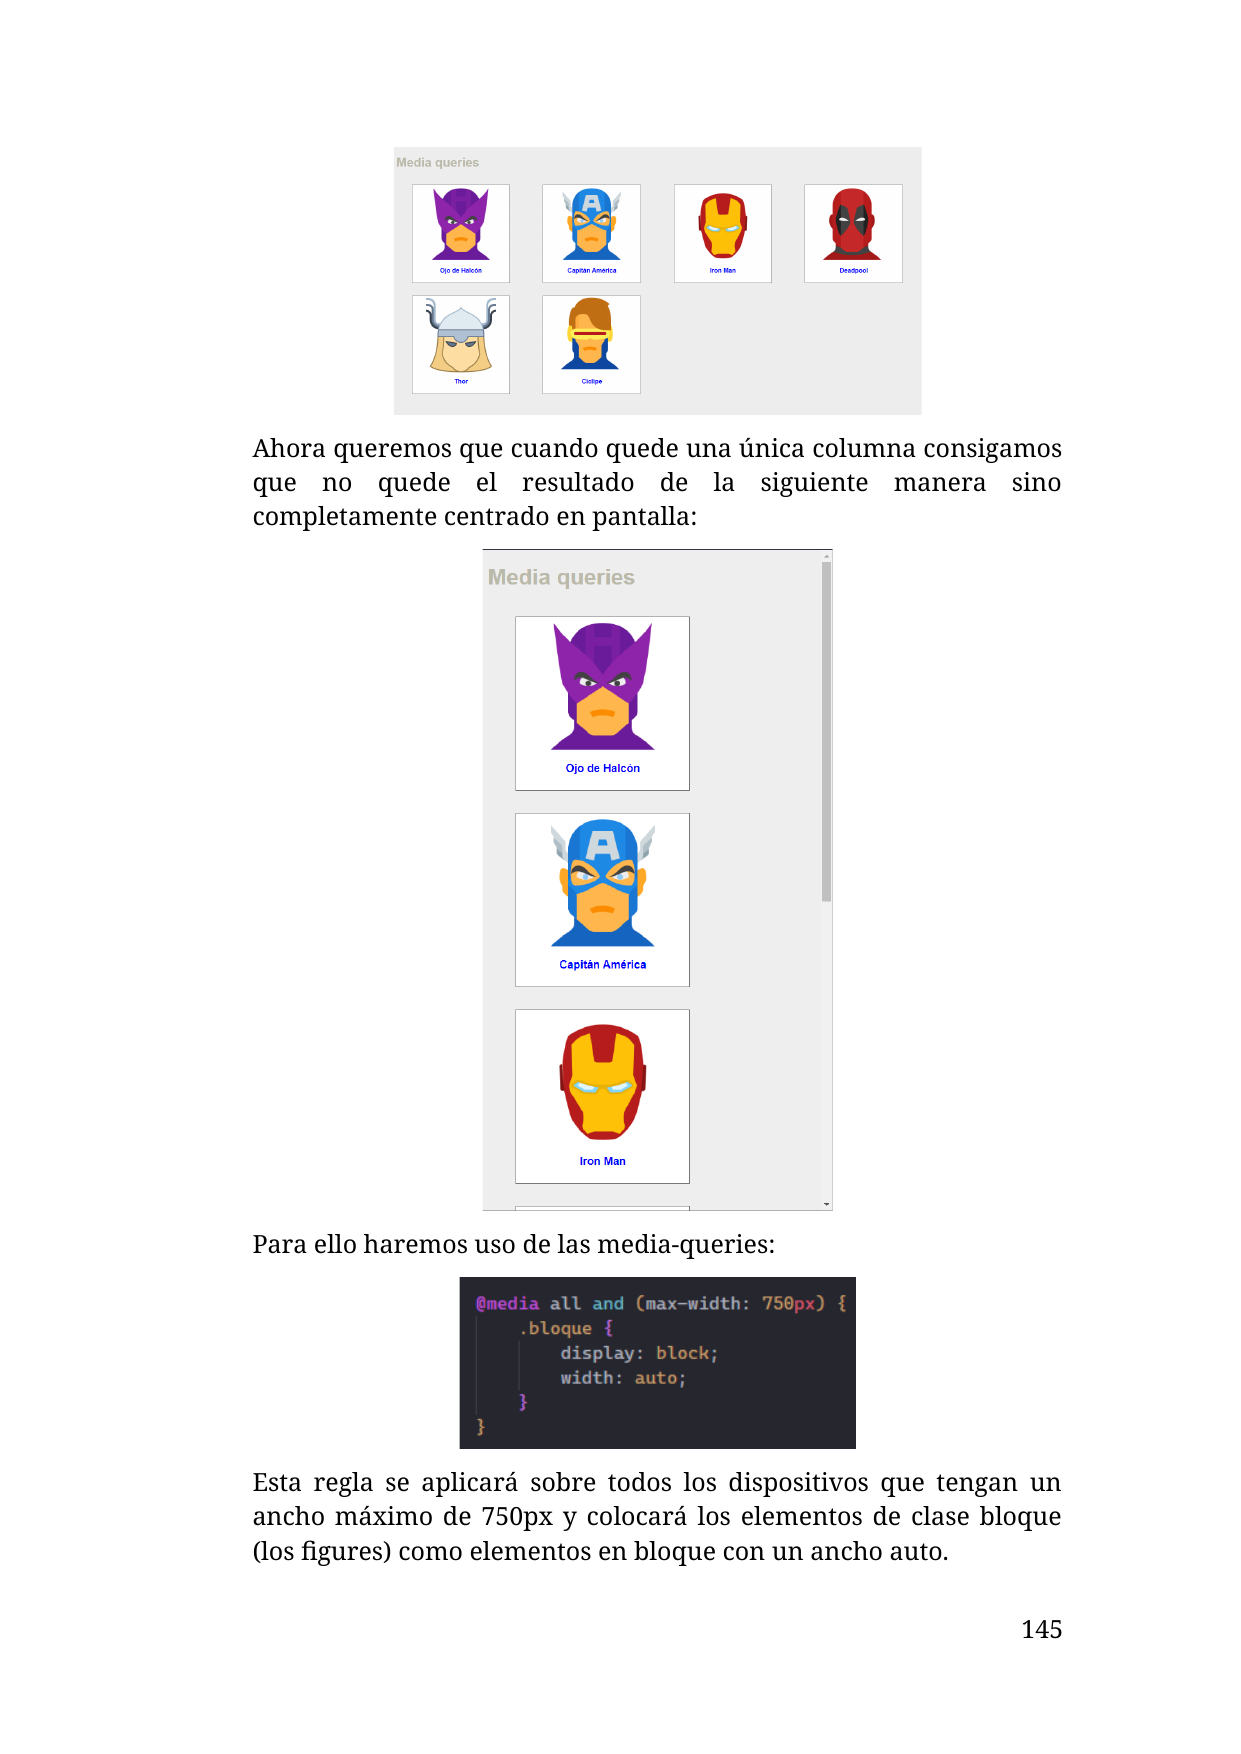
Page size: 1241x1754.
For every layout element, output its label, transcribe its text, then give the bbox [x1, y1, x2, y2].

text Esta regla se aplicará sobre todos los dispositivos que tengan un ancho máximo de 750px y colocará los elementos de clase bloque (los figures) como elementos en bloque con un ancho auto. [252, 1465, 1063, 1567]
text Ahora queremos que cuando quede una única columna consigamos que no quede el resultado de la siguiente manera sino completamente centrado en pantalla: [252, 431, 1063, 533]
picture [482, 549, 833, 1211]
text Para ello haremos uso de las media-queries: [252, 1227, 1063, 1261]
picture [459, 1277, 856, 1449]
picture [393, 147, 922, 415]
